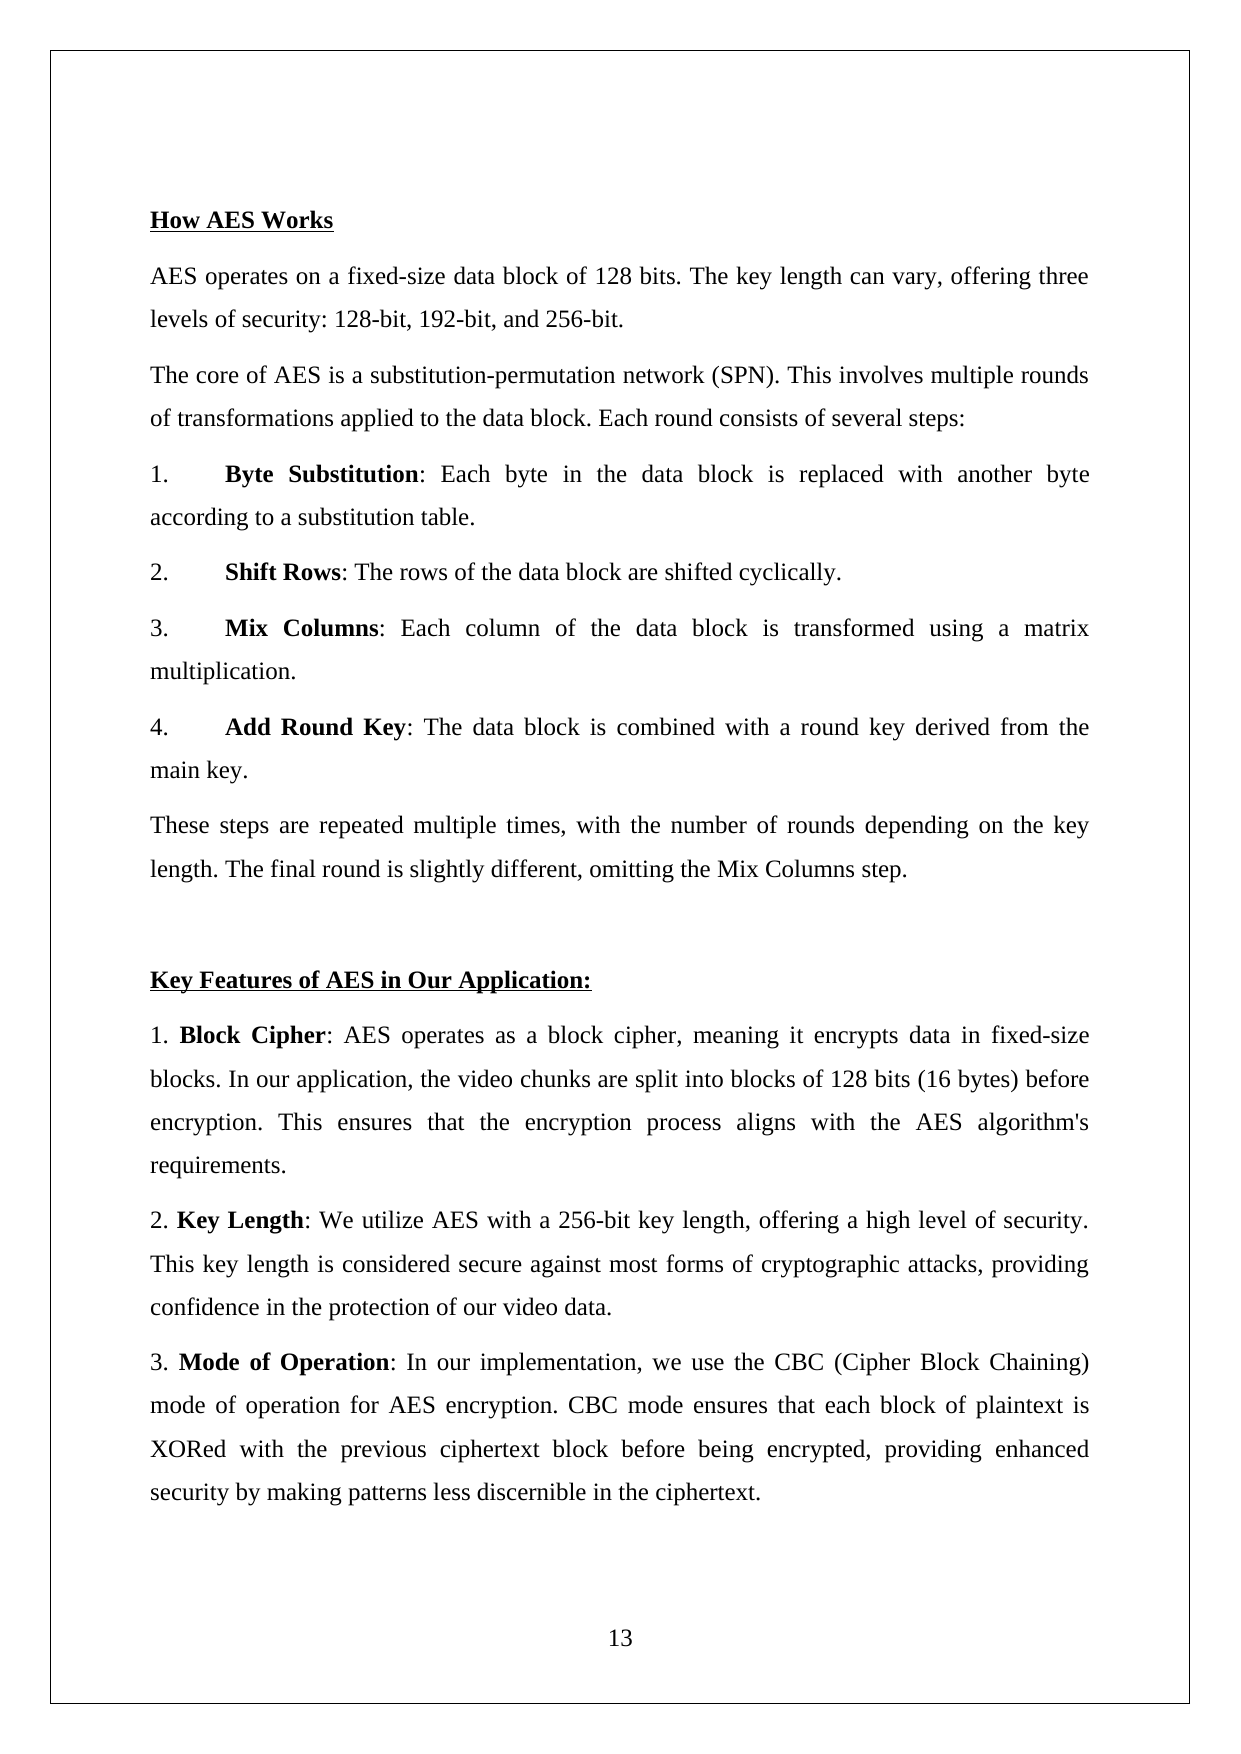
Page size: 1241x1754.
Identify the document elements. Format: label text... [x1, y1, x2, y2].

text These steps are repeated multiple times, with the number of rounds depending on the key length. The final round is slightly different, omitting the Mix Columns step. [150, 811, 1090, 882]
text 3. Mode of Operation: In our implementation, we use the CBC (Cipher Block Chaining) mode of operation for AES encryption. CBC mode ensures that each block of plaintext is XORed with the previous ciphertext block before being encrypted, providing enhanced security by making patterns less discernible in the ciphertext. [150, 1347, 1090, 1506]
text 3. Mix Columns: Each column of the data block is transformed using a matrix multiplication. [150, 613, 1090, 685]
text 4. Add Round Key: The data block is combined with a round key derived from the main key. [150, 712, 1090, 784]
text Key Features of AES in Our Application: [150, 965, 1090, 994]
text The core of AES is a substitution-permutation network (SPN). This involves multiple rounds of transformations applied to the data block. Each round consists of several steps: [150, 360, 1090, 432]
text 2. Shift Rows: The rows of the data block are shifted cyclically. [150, 557, 1090, 586]
text 2. Key Length: We utilize AES with a 256-bit key length, offering a high level of security. This key length is considered secure against most forms of cryptographic attacks, providing confidence in the protection of our video data. [150, 1206, 1090, 1321]
text AES operates on a fixed-size data block of 128 bits. The key length can vary, offering three levels of security: 128-bit, 192-bit, and 256-bit. [150, 261, 1090, 333]
text 1. Byte Substitution: Each byte in the data block is replaced with another byte according to a substitution table. [150, 459, 1090, 531]
text How AES Works [150, 206, 1090, 234]
text 1. Block Cipher: AES operates as a block cipher, meaning it encrypts data in fixed-size blocks. In our application, the video chunks are split into blocks of 128 bits (16 bytes) before encryption. This ensures that the encryption process aligns with the AES algorithm's requirements. [150, 1021, 1090, 1179]
